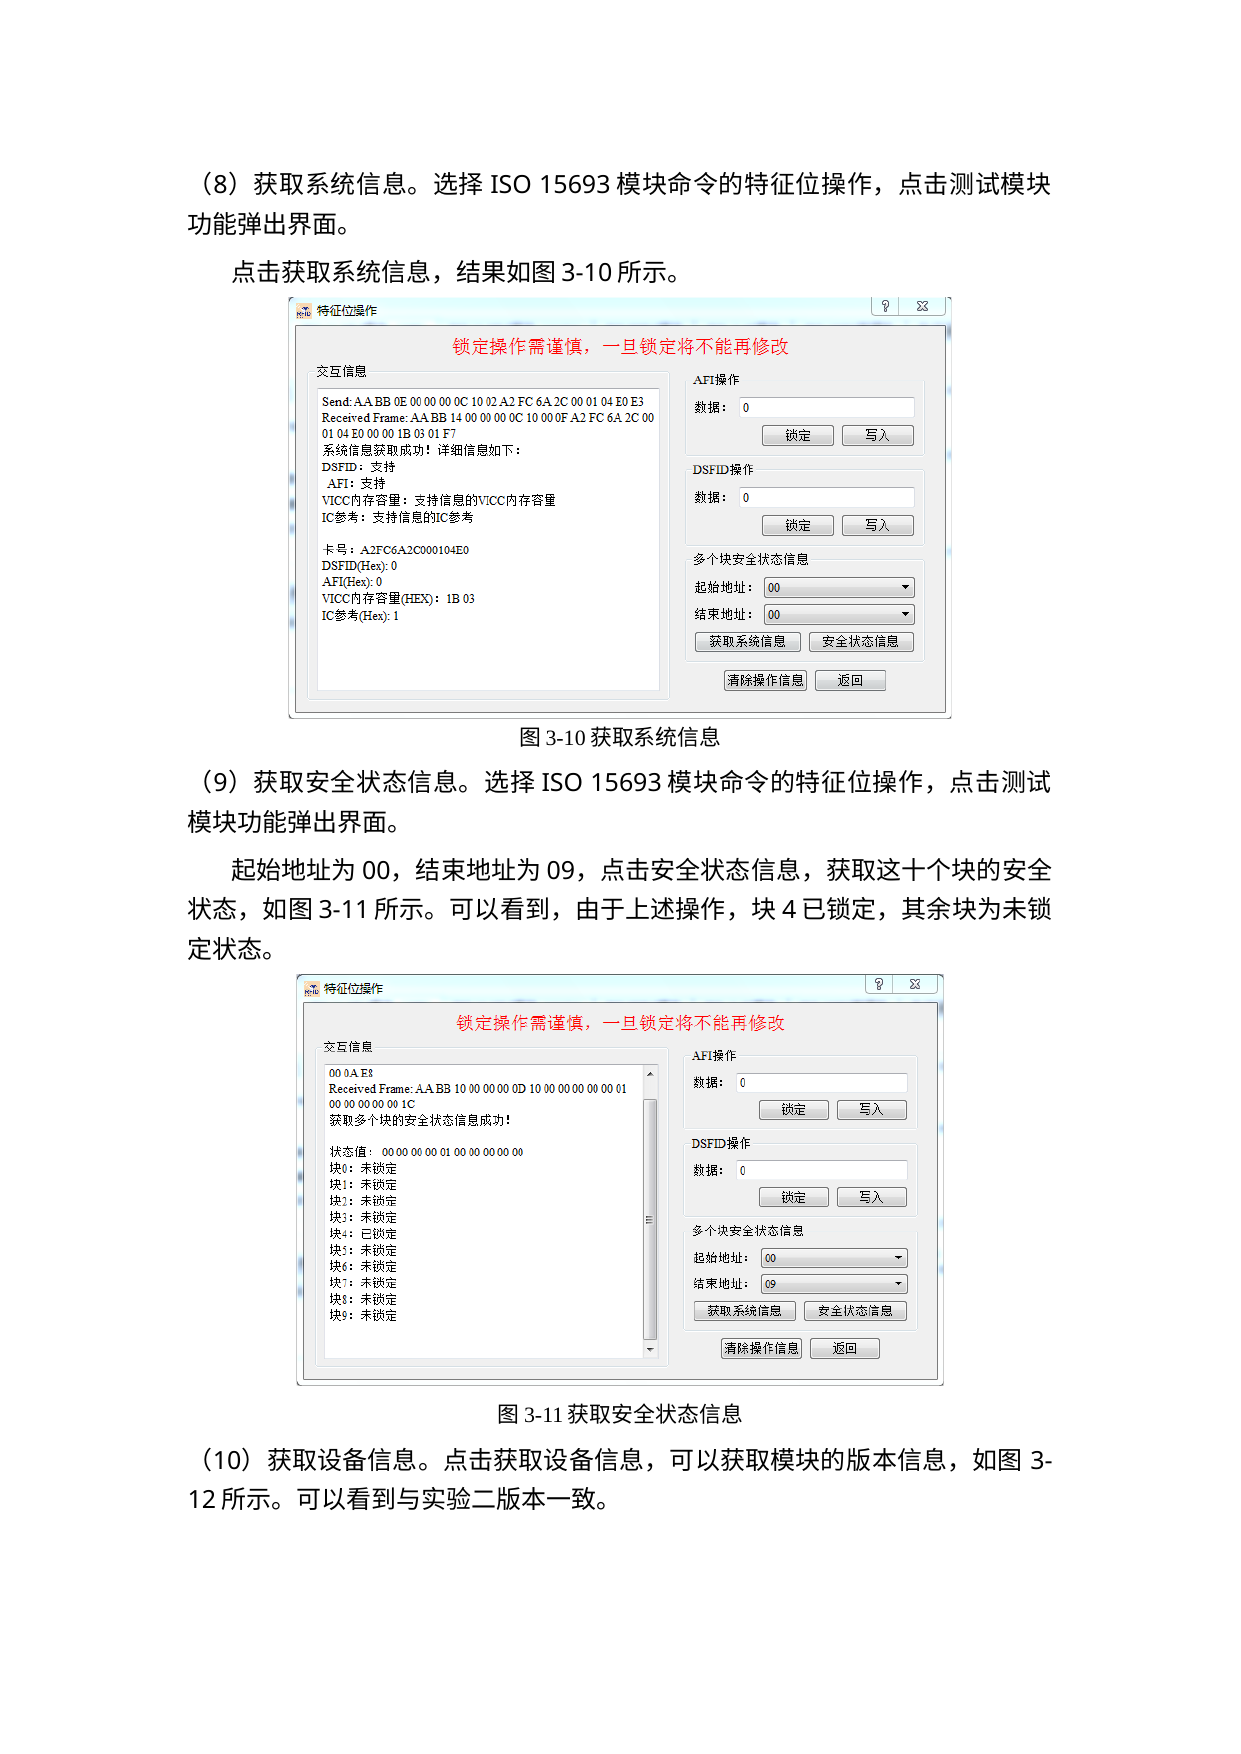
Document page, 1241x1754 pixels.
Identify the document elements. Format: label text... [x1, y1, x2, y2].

list 图3-10获取系统信息 [187, 719, 1053, 752]
text 点击获取系统信息，结果如图3-10所示。 [206, 249, 1053, 289]
picture [296, 974, 944, 1386]
list 图3-11获取安全状态信息 [187, 1397, 1053, 1429]
text （10）获取设备信息。点击获取设备信息，可以获取模块的版本信息，如图3-12所示。可以看到与实验二版本一致。 [187, 1437, 1053, 1517]
text 起始地址为00，结束地址为09，点击安全状态信息，获取这十个块的安全状态，如图3-11所示。可以看到，由于上述操作，块4已锁定，其余块为未锁定状态。 [187, 847, 1053, 966]
text （8）获取系统信息。选择ISO 15693模块命令的特征位操作，点击测试模块功能弹出界面。 [187, 162, 1053, 241]
text （9）获取安全状态信息。选择ISO 15693模块命令的特征位操作，点击测试模块功能弹出界面。 [187, 760, 1053, 839]
picture [288, 297, 952, 719]
